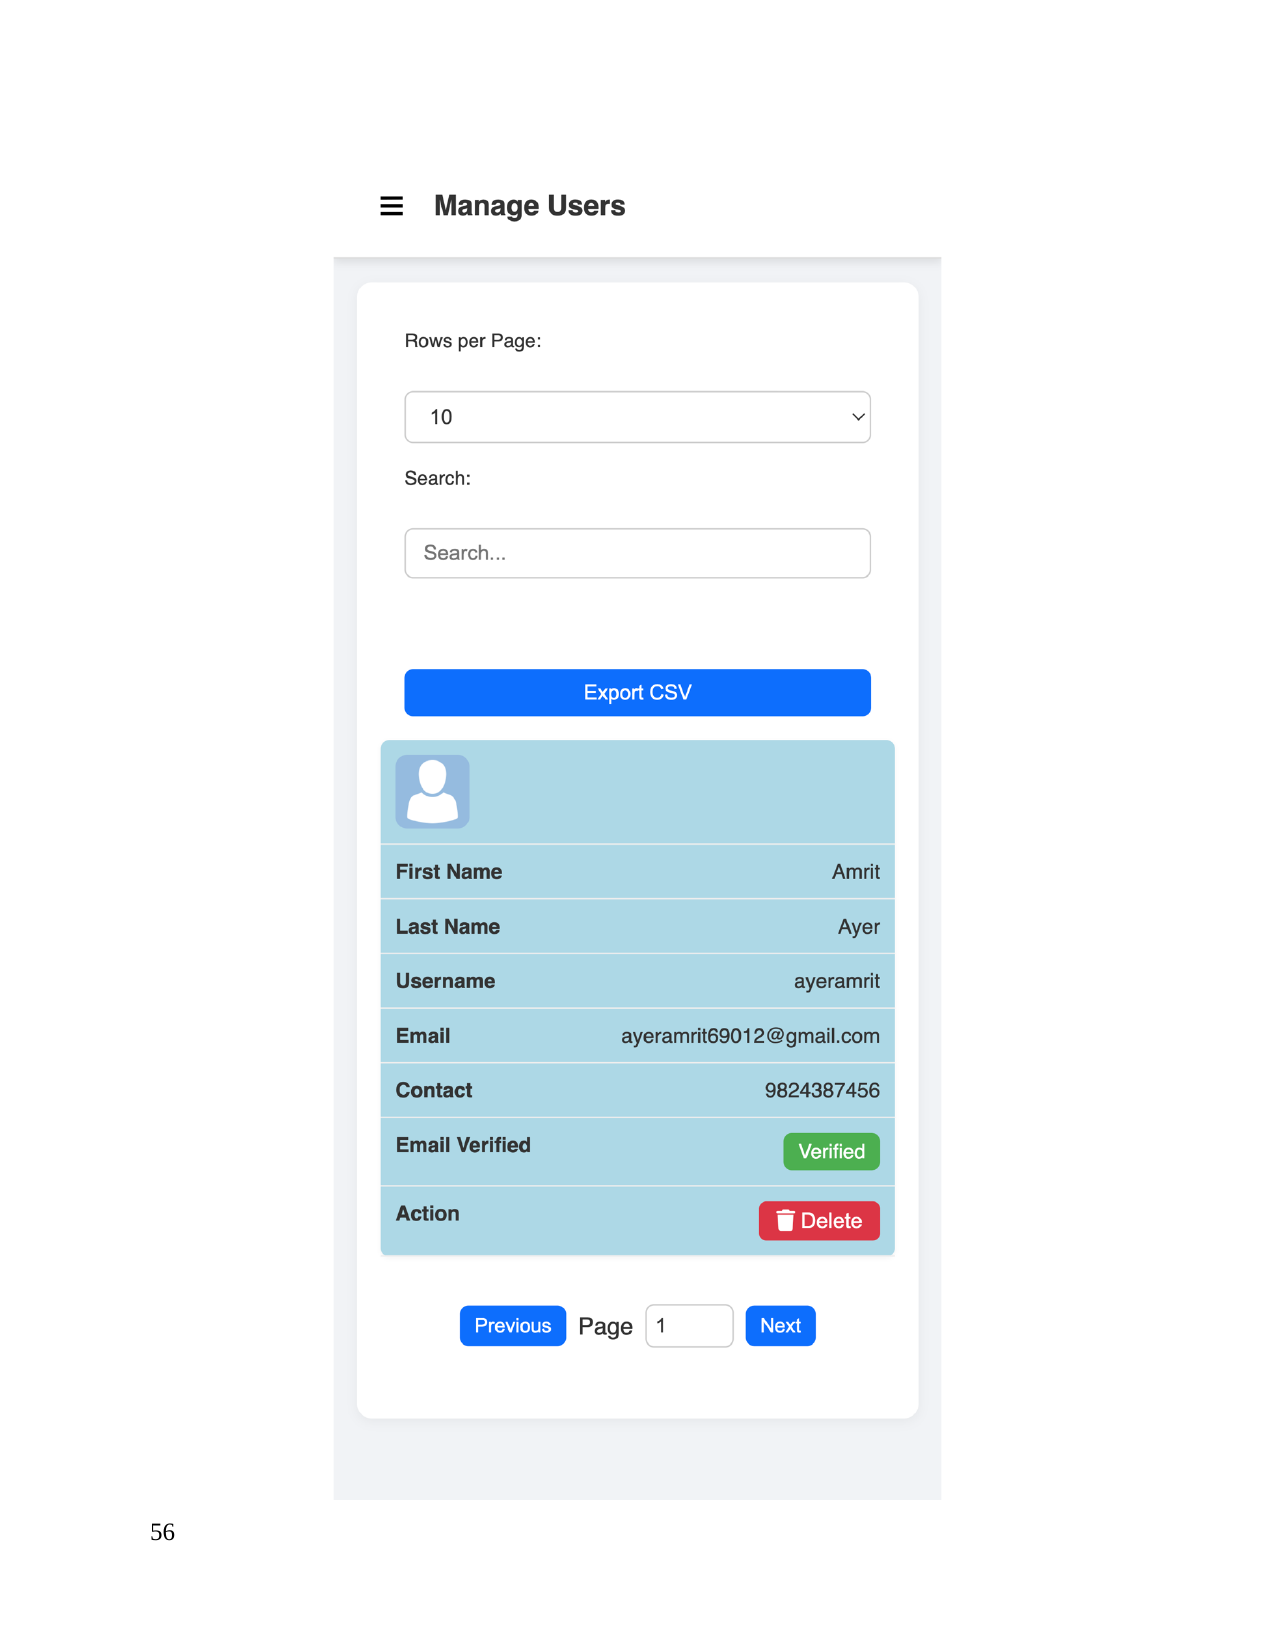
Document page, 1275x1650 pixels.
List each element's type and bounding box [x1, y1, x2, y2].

picture [333, 150, 942, 1500]
